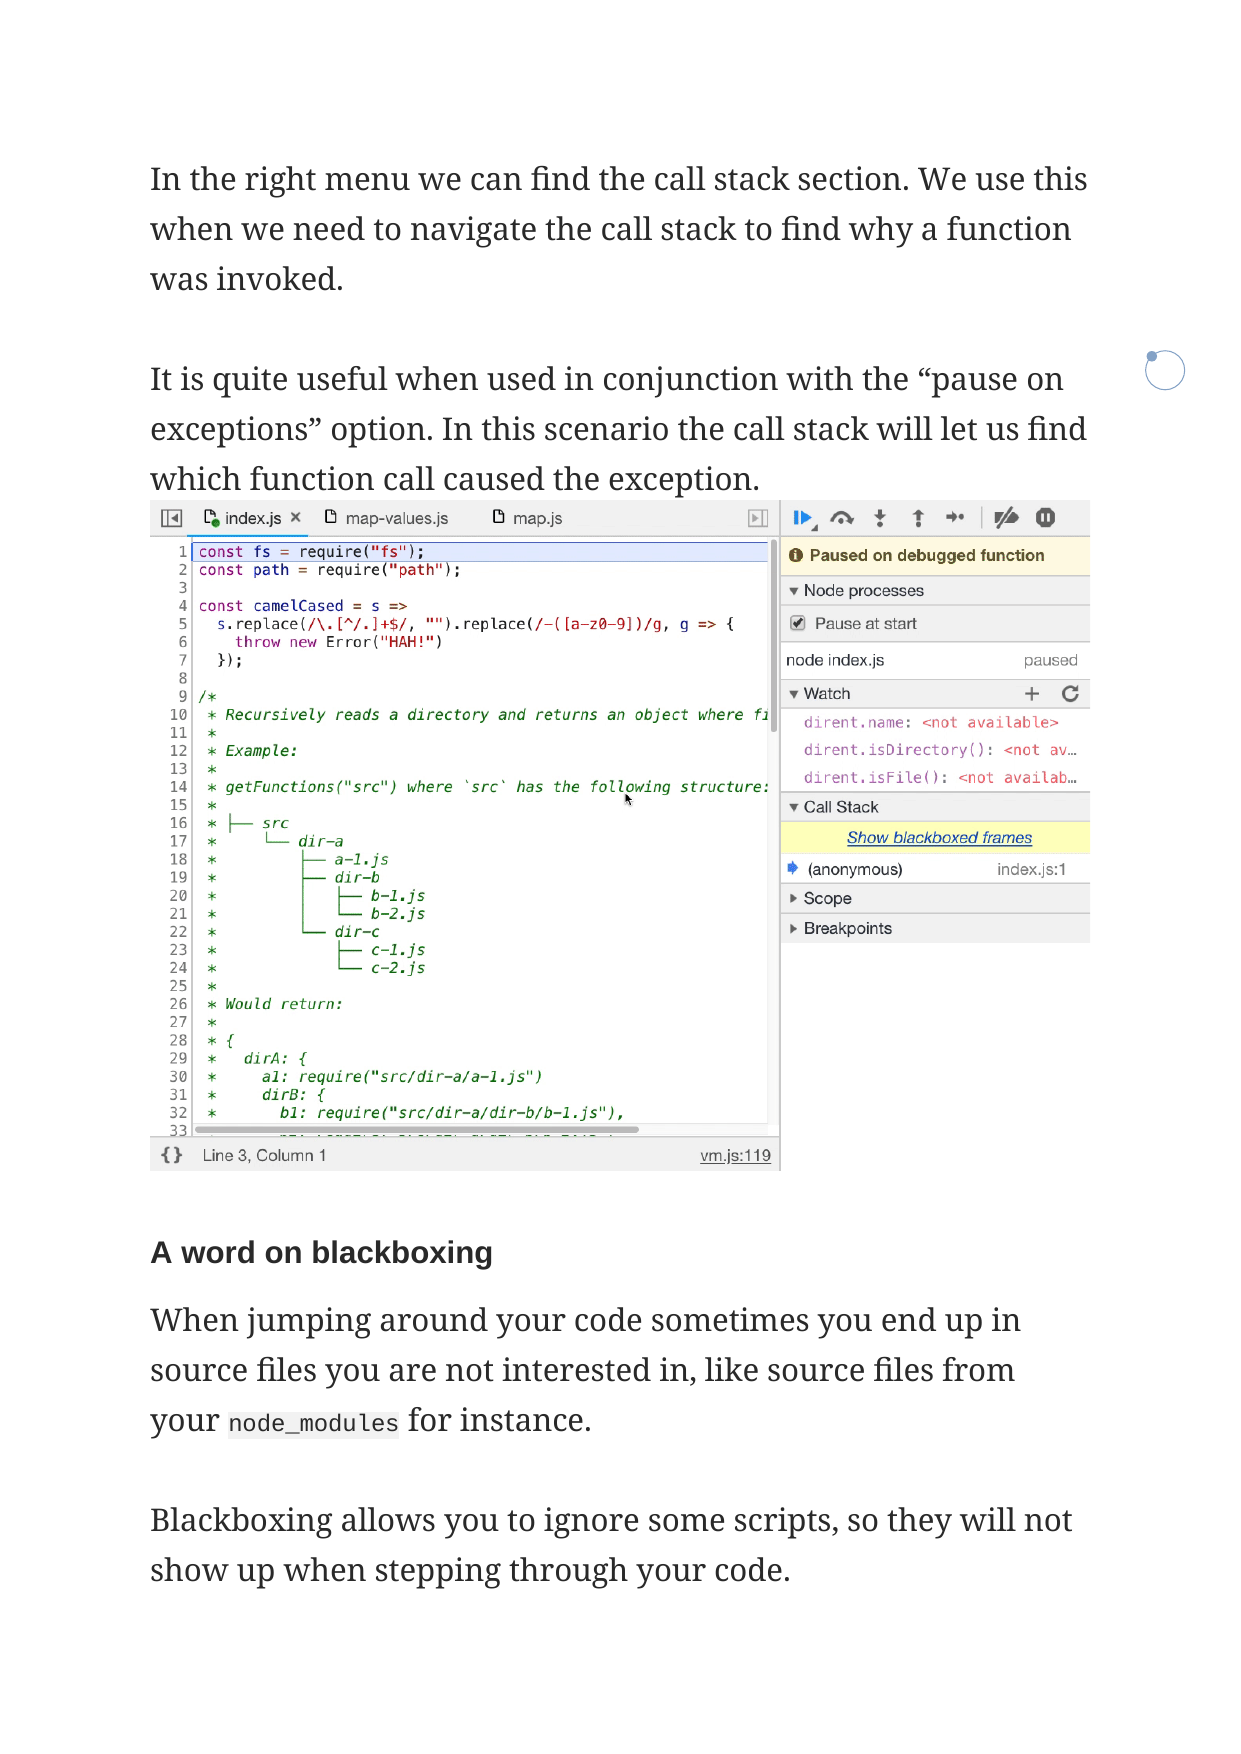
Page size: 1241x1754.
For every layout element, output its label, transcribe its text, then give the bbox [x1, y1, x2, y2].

text When jumping around your code sometimes you end up in source files you are not interested in, like source files from your node_modules for instance. [150, 1291, 1090, 1441]
text In the right menu we can find the call stack section. We use this when we need to navigate the call stack to find why a function was invoked. [150, 150, 1090, 300]
text It is quite useful when used in conjunction with the “pause on exceptions” option. In this scenario the call stack will let us find which function call caused the exception. [150, 350, 1090, 500]
subtitle A word on blackboxing [150, 1232, 1090, 1269]
picture [150, 500, 1091, 1171]
text Blackboxing allows you to ignore some scripts, so they will not show up when stepping through your code. [150, 1491, 1090, 1591]
